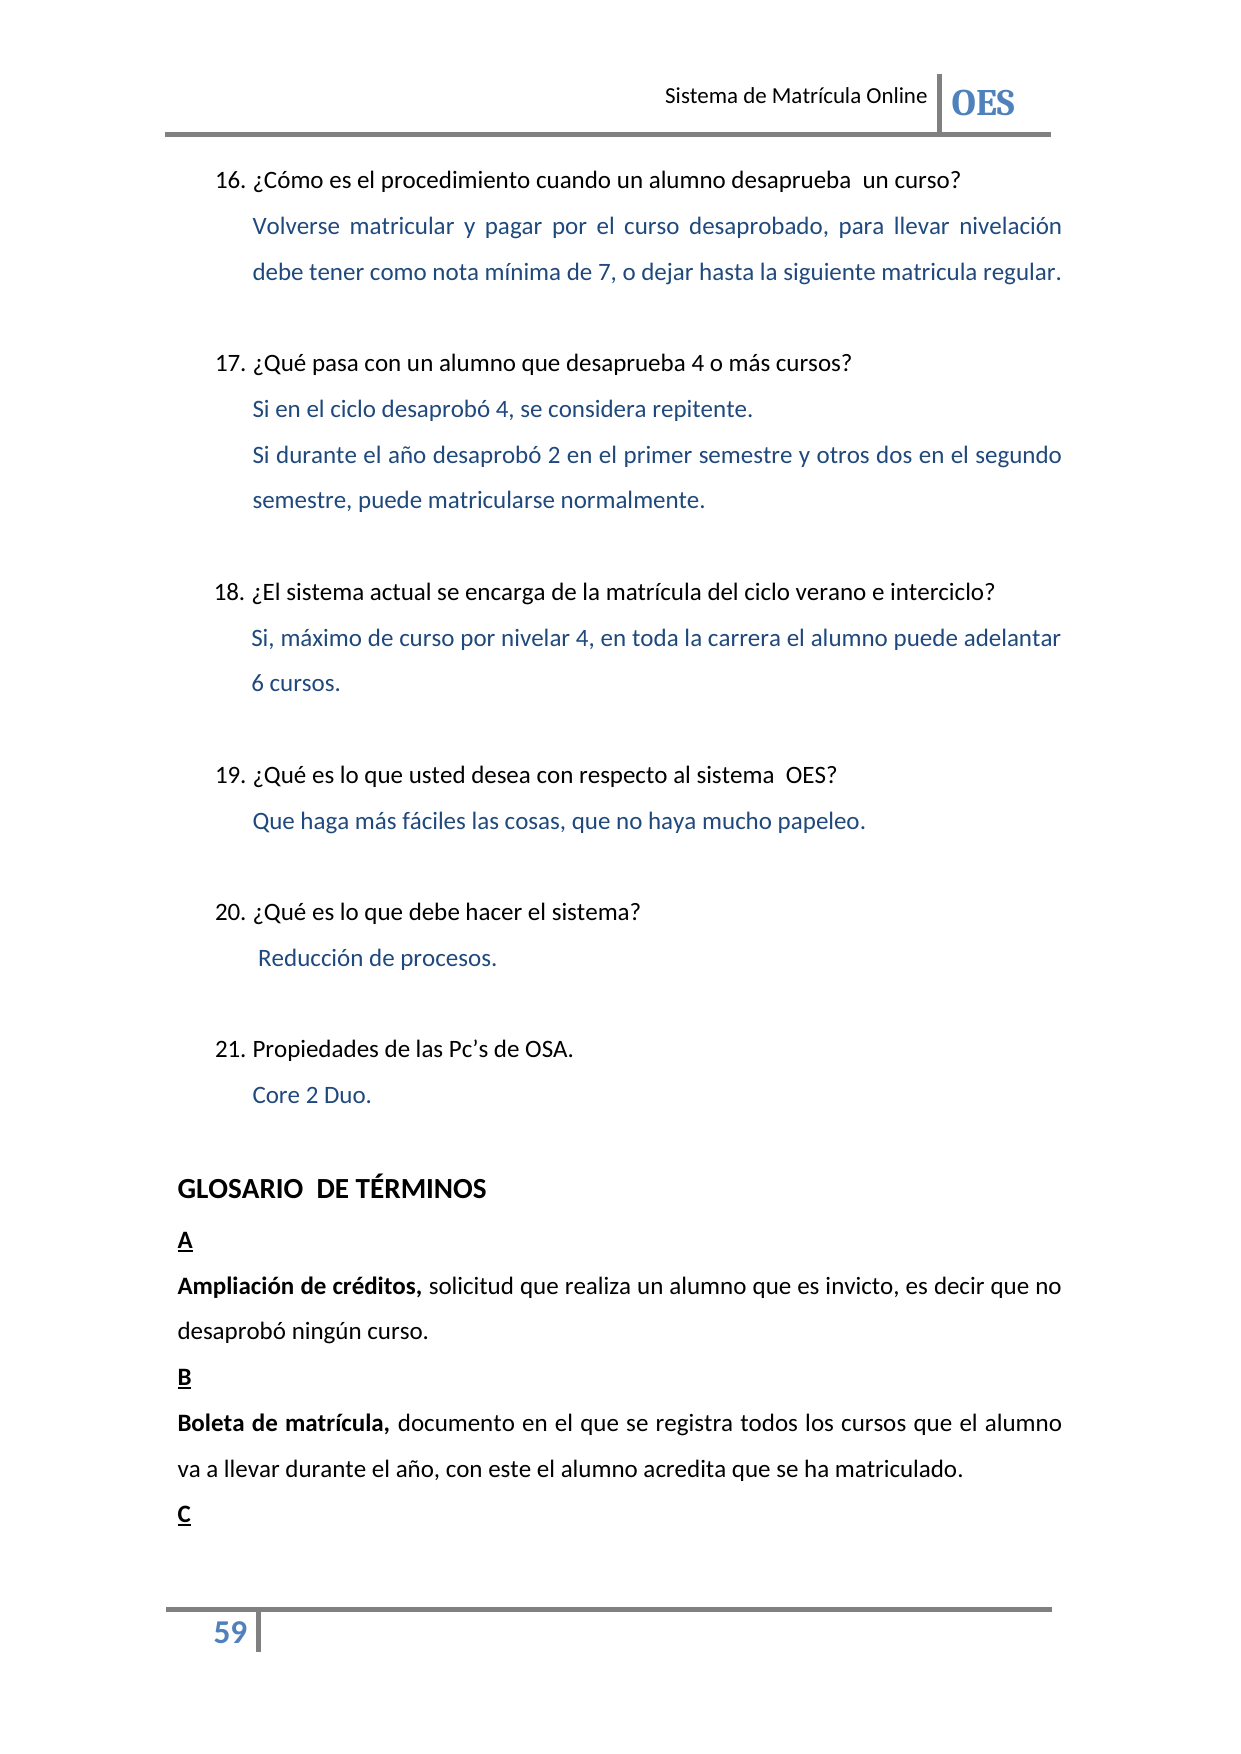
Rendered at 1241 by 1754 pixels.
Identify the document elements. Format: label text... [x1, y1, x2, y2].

list Core 2 Duo. [252, 1079, 1063, 1110]
list Volverse matricular y pagar por el curso desaprobado, para llevar nivelación debe tener como nota mínima de 7, o dejar hasta la siguiente matricula regular. [252, 210, 1063, 287]
list ¿Qué pasa con un alumno que desaprueba 4 o más cursos? [215, 347, 1063, 378]
text Ampliación de créditos, solicitud que realiza un alumno que es invicto, es decir que no desaprobó ningún curso. [177, 1270, 1063, 1346]
list Si durante el año desaprobó 2 en el primer semestre y otros dos en el segundo semestre, puede matricularse normalmente. [252, 439, 1063, 515]
list Si en el ciclo desaprobó 4, se considera repitente. [252, 393, 1063, 424]
list ¿El sistema actual se encarga de la matrícula del ciclo verano e interciclo? [213, 576, 1063, 607]
text C [177, 1498, 1063, 1529]
text A [177, 1224, 1063, 1254]
list ¿Qué es lo que debe hacer el sistema? [215, 896, 1063, 927]
list Que haga más fáciles las cosas, que no haya mucho papeleo. [252, 805, 1063, 835]
text Boleta de matrícula, documento en el que se registra todos los cursos que el alumno va a llevar durante el año, con este el alumno acredita que se ha matriculado. [177, 1407, 1063, 1483]
text GLOSARIO DE TÉRMINOS [177, 1171, 1063, 1206]
list ¿Cómo es el procedimiento cuando un alumno desaprueba un curso? [215, 164, 1063, 195]
text B [177, 1361, 1063, 1392]
list Reducción de procesos. [252, 942, 1063, 972]
list Propiedades de las Pc’s de OSA. [215, 1033, 1063, 1064]
list Si, máximo de curso por nivelar 4, en toda la carrera el alumno puede adelantar 6 cursos. [251, 622, 1063, 698]
list ¿Qué es lo que usted desea con respecto al sistema OES? [215, 759, 1063, 789]
